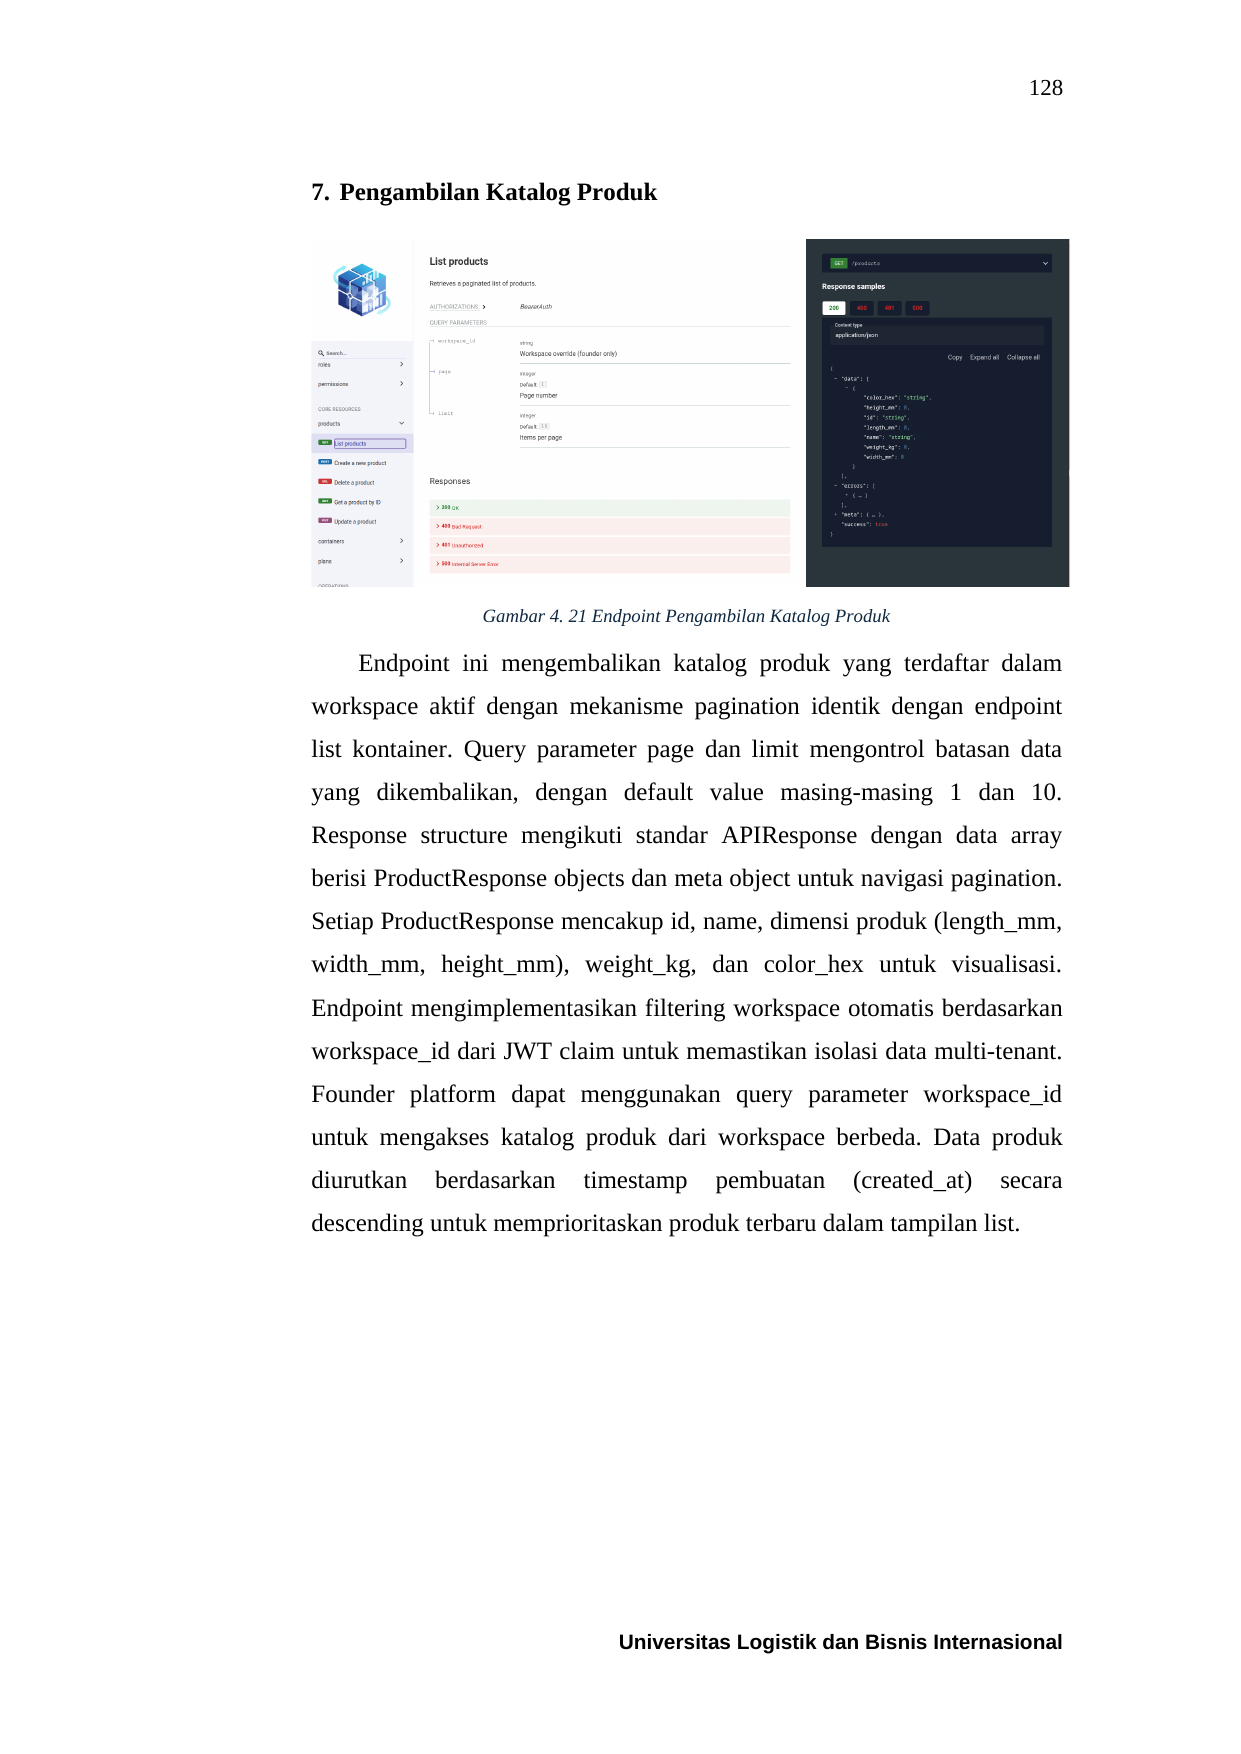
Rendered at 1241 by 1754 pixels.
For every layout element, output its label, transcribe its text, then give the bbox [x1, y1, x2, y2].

list Pengambilan Katalog Produk [311, 177, 1063, 206]
picture [311, 239, 1070, 587]
list Endpoint ini mengembalikan katalog produk yang terdaftar dalam workspace aktif dengan mekanisme pagination identik dengan endpoint list kontainer. Query parameter page dan limit mengontrol batasan data yang dikembalikan, dengan default value masing-masing 1 dan 10. Response structure mengikuti standar APIResponse dengan data array berisi ProductResponse objects dan meta object untuk navigasi pagination. Setiap ProductResponse mencakup id, name, dimensi produk (length_mm, width_mm, height_mm), weight_kg, dan color_hex untuk visualisasi. Endpoint mengimplementasikan filtering workspace otomatis berdasarkan workspace_id dari JWT claim untuk memastikan isolasi data multi-tenant. Founder platform dapat menggunakan query parameter workspace_id untuk mengakses katalog produk dari workspace berbeda. Data produk diurutkan berdasarkan timestamp pembuatan (created_at) secara descending untuk memprioritaskan produk terbaru dalam tampilan list. [311, 648, 1063, 1237]
